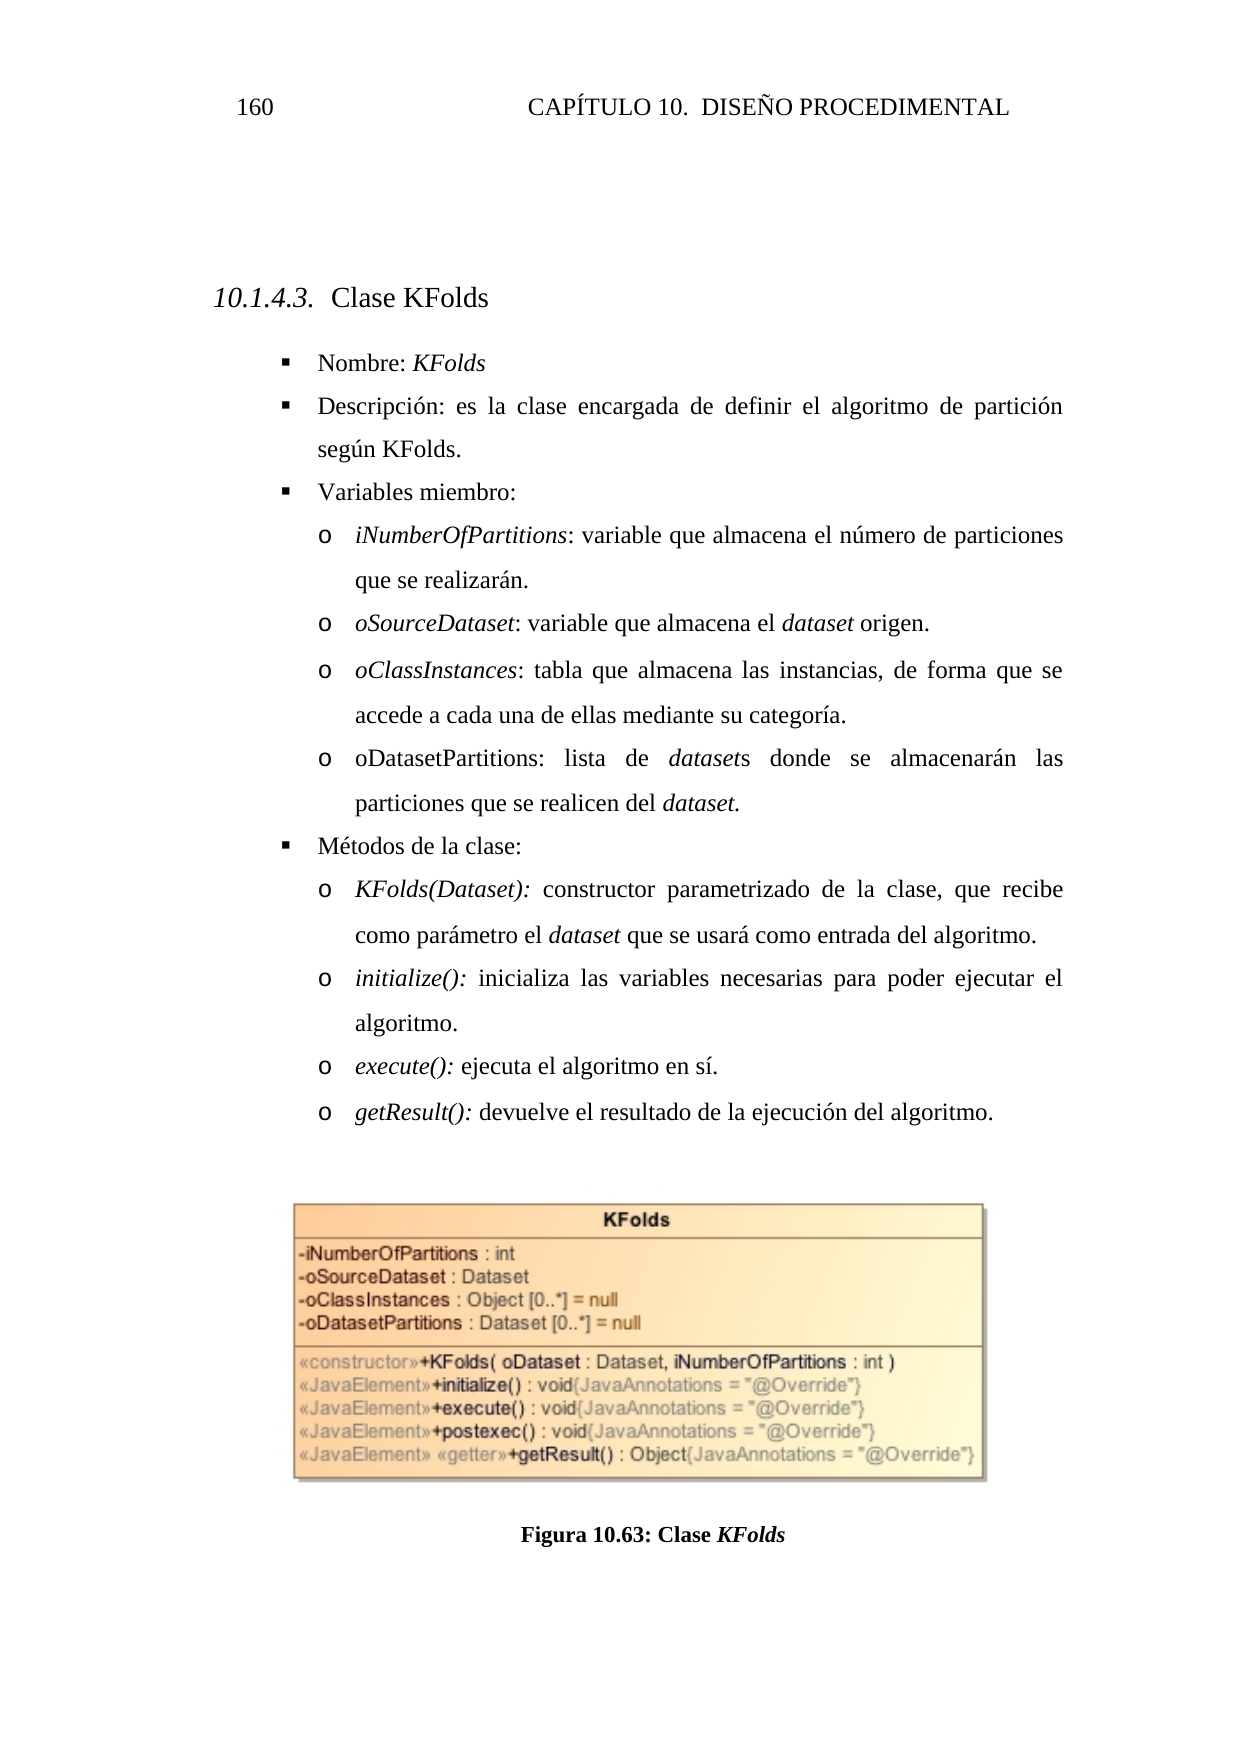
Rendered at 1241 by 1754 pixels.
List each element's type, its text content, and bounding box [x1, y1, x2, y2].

list oSourceDataset: variable que almacena el dataset origen. [317, 608, 1064, 639]
subtitle Clase KFolds [213, 281, 1064, 314]
list KFolds(Dataset): constructor parametrizado de la clase, que recibe como parámetro el dataset que se usará como entrada del algoritmo. [317, 874, 1064, 948]
list oDatasetPartitions: lista de datasets donde se almacenarán las particiones que se realicen del dataset. [317, 743, 1064, 817]
list execute(): ejecuta el algoritmo en sí. [317, 1051, 1064, 1082]
list oClassInstances: tabla que almacena las instancias, de forma que se accede a cada una de ellas mediante su categoría. [317, 655, 1064, 729]
list Variables miembro: [280, 477, 1064, 506]
list Descripción: es la clase encargada de definir el algoritmo de partición según KFolds. [280, 391, 1064, 463]
list initialize(): inicializa las variables necesarias para poder ejecutar el algoritmo. [317, 963, 1064, 1037]
list iNumberOfPartitions: variable que almacena el número de particiones que se realizarán. [317, 520, 1064, 594]
list Métodos de la clase: [280, 831, 1064, 860]
picture [276, 1186, 1000, 1495]
list getResult(): devuelve el resultado de la ejecución del algoritmo. [317, 1097, 1064, 1128]
list Nombre: KFolds [280, 348, 1064, 376]
